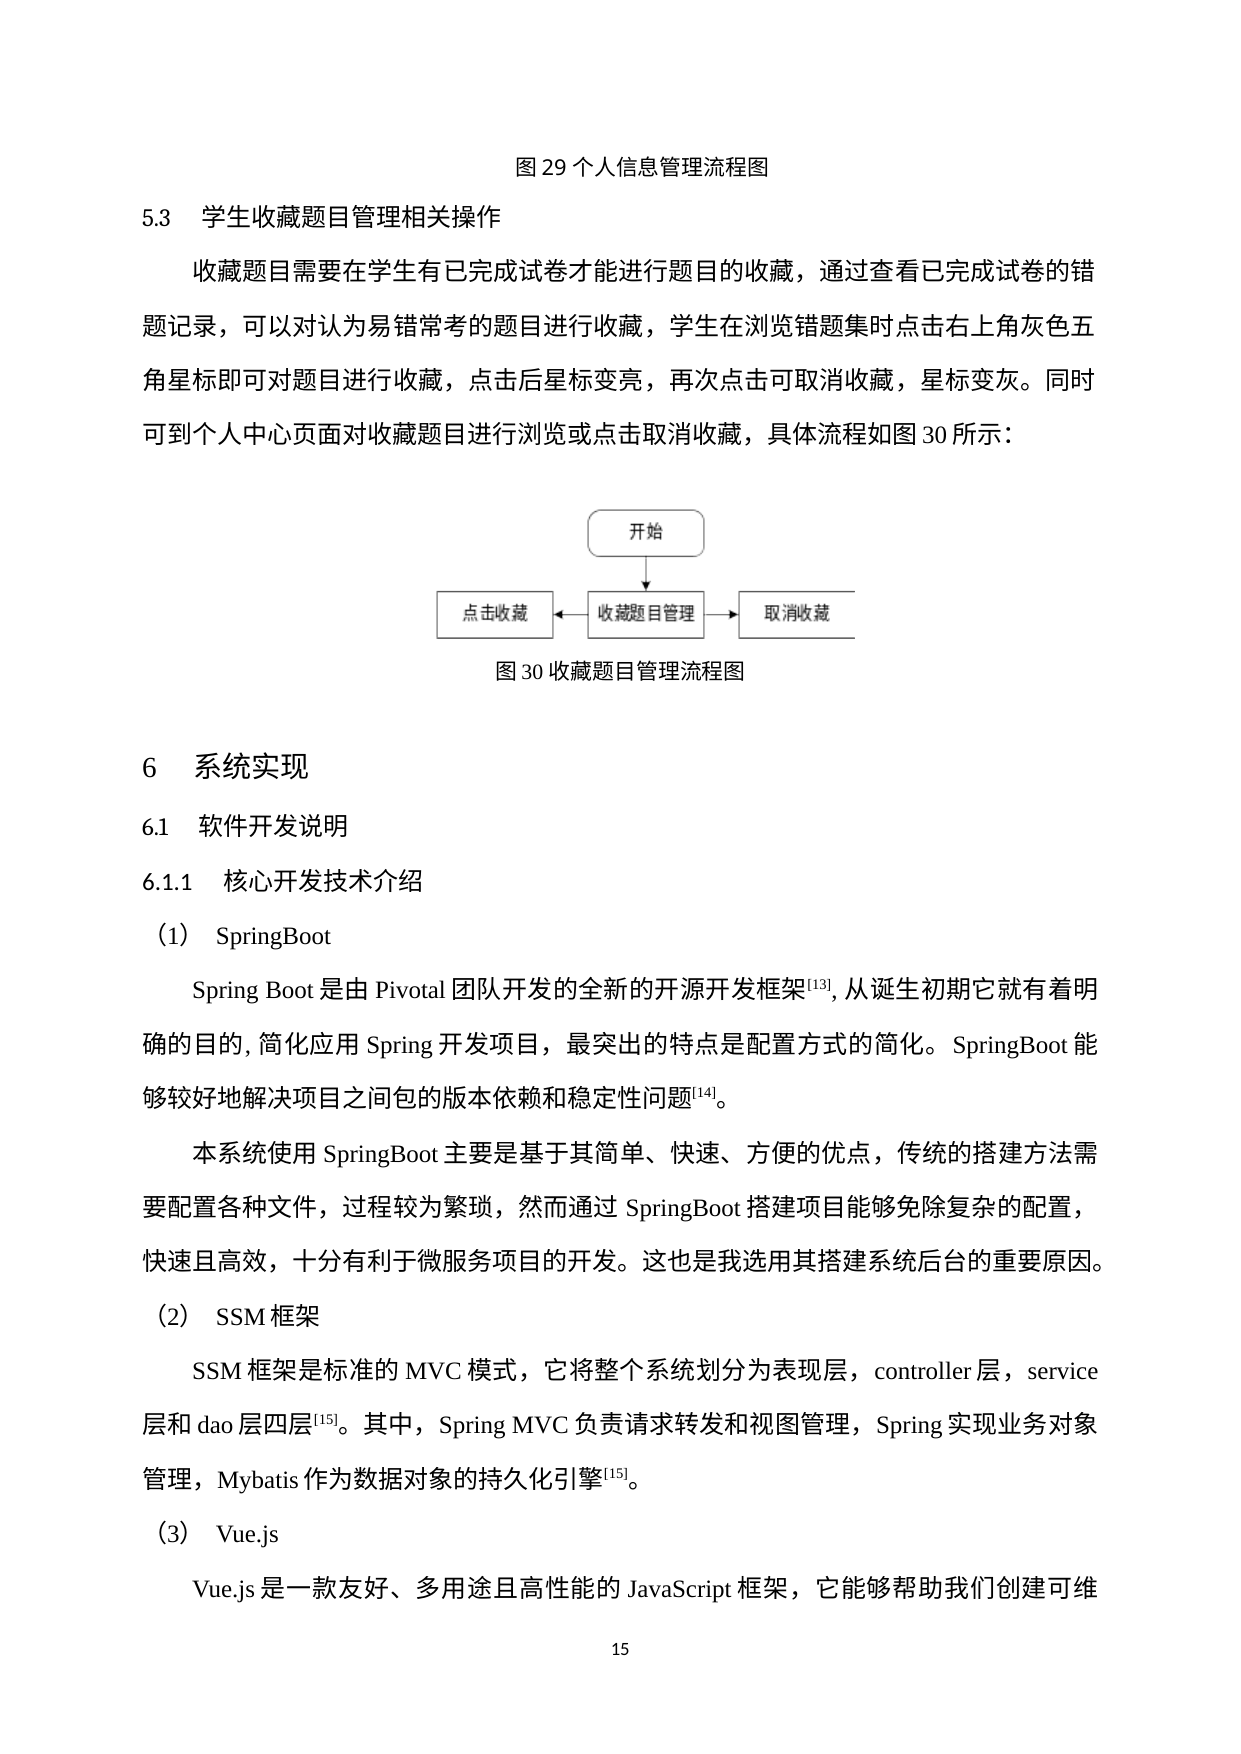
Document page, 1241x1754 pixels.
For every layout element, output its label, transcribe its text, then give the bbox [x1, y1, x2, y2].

subtitle 系统实现 [142, 743, 1098, 786]
text 图30 收藏题目管理流程图 [142, 508, 1098, 729]
text 本系统使用SpringBoot主要是基于其简单、快速、方便的优点，传统的搭建方法需要配置各种文件，过程较为繁琐，然而通过SpringBoot搭建项目能够免除复杂的配置，快速且高效，十分有利于微服务项目的开发。这也是我选用其搭建系统后台的重要原因。 [142, 1133, 1098, 1278]
text 软件开发说明 [142, 807, 1098, 843]
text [142, 1568, 1098, 1604]
list SSM框架 [142, 1296, 1098, 1332]
text Spring Boot是由Pivotal团队开发的全新的开源开发框架[13], 从诞生初期它就有着明确的目的, 简化应用Spring开发项目，最突出的特点是配置方式的简化。SpringBoot能够较好地解决项目之间包的版本依赖和稳定性问题[14]。 [142, 970, 1098, 1115]
text 核心开发技术介绍 [142, 861, 1098, 897]
list Vue.js [142, 1514, 1098, 1550]
text 图29 个人信息管理流程图 [142, 149, 1098, 181]
text SSM框架是标准的MVC模式，它将整个系统划分为表现层，controller层，service层和dao层四层[15]。其中，Spring MVC负责请求转发和视图管理，Spring实现业务对象管理，Mybatis作为数据对象的持久化引擎[15]。 [142, 1351, 1098, 1496]
text 学生收藏题目管理相关操作 [142, 197, 1098, 233]
list SpringBoot [142, 916, 1098, 952]
text 收藏题目需要在学生有已完成试卷才能进行题目的收藏，通过查看已完成试卷的错题记录，可以对认为易错常考的题目进行收藏，学生在浏览错题集时点击右上角灰色五角星标即可对题目进行收藏，点击后星标变亮，再次点击可取消收藏，星标变灰。同时可到个人中心页面对收藏题目进行浏览或点击取消收藏，具体流程如图30所示： [142, 252, 1098, 494]
